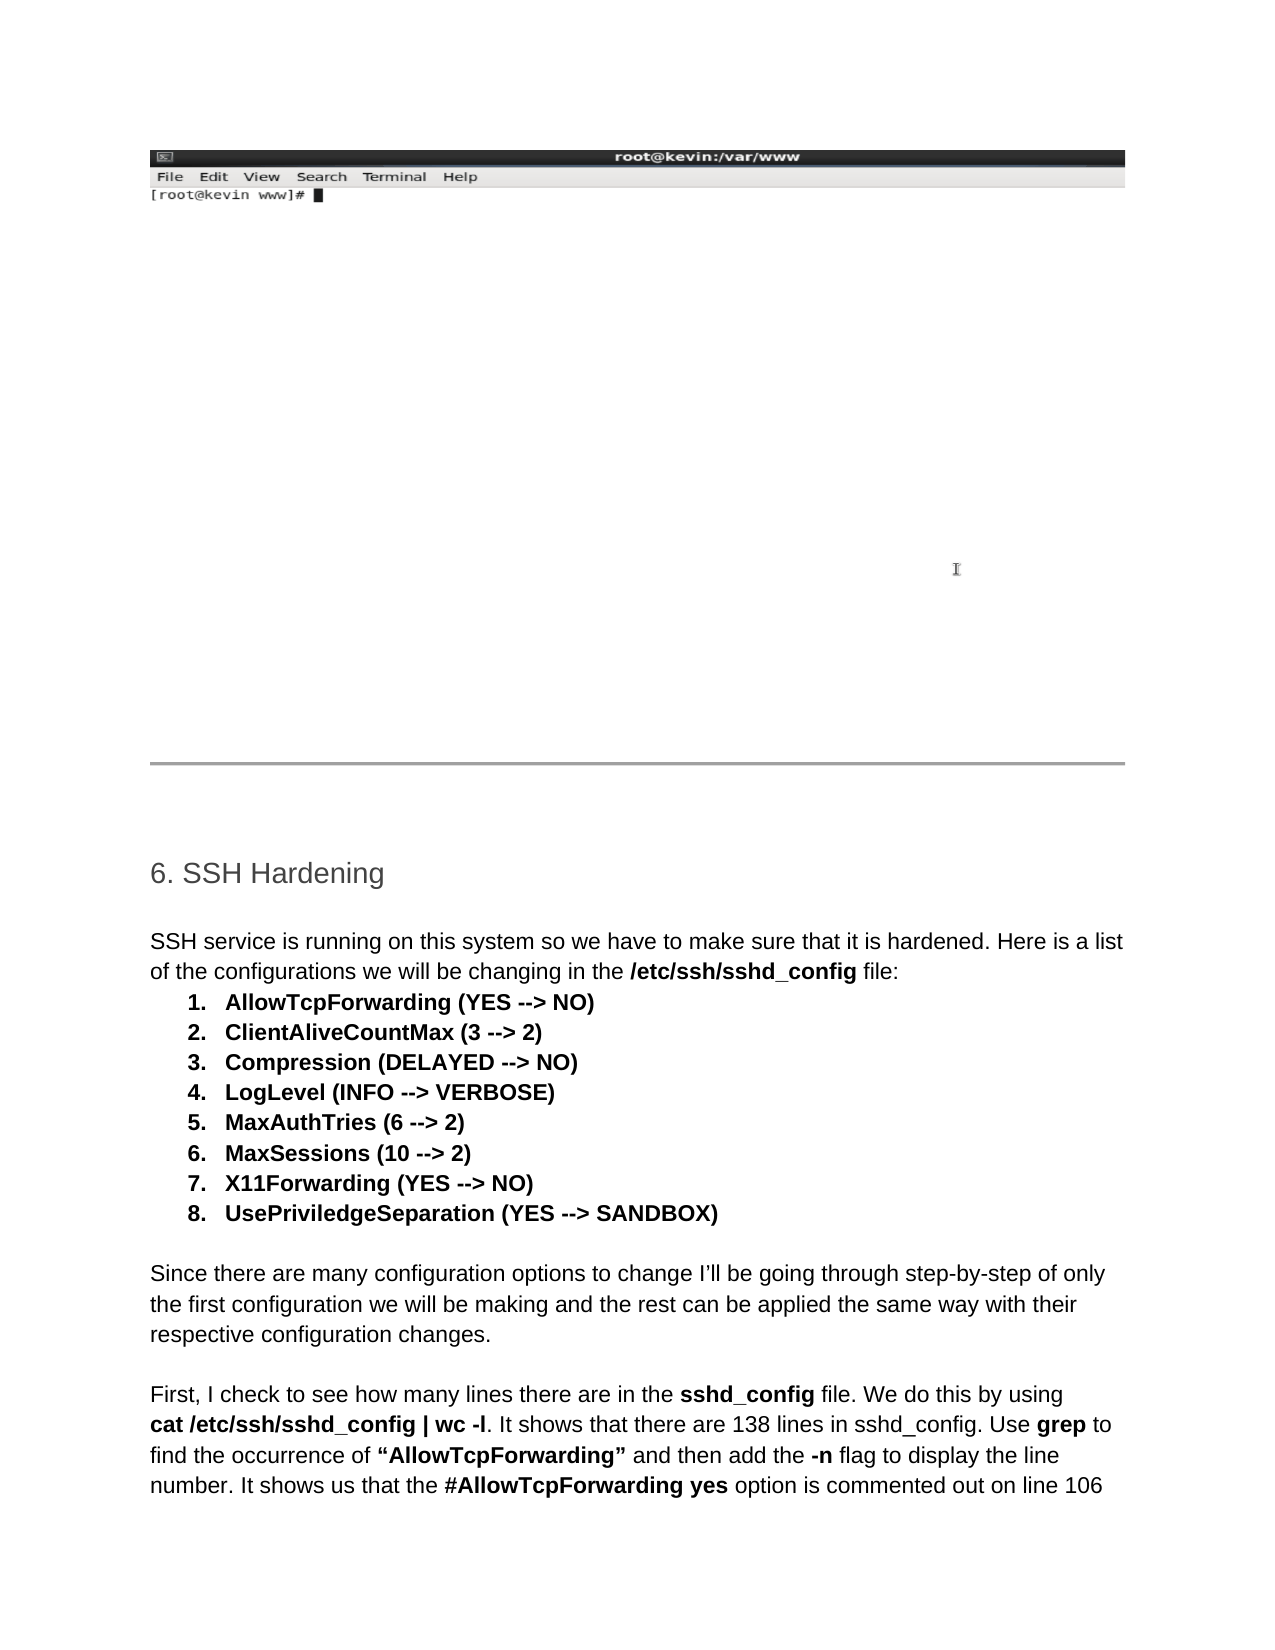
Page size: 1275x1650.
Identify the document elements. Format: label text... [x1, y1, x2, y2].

text Since there are many configuration options to change I’ll be going through step-by-step of only the first configuration we will be making and the rest can be applied the same way with their respective configuration changes. [150, 1260, 1125, 1347]
subtitle 6. SSH Hardening [150, 856, 1125, 889]
list MaxAuthTries (6 --> 2) [187, 1109, 1125, 1136]
picture [150, 150, 1125, 698]
text SSH service is running on this system so we have to make sure that it is hardened. Here is a list of the configurations we will be changing in the /etc/ssh/sshd_config file: [150, 928, 1125, 984]
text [150, 1381, 1125, 1498]
list MaxSessions (10 --> 2) [187, 1139, 1125, 1166]
list LogLevel (INFO --> VERBOSE) [187, 1079, 1125, 1105]
list Compression (DELAYED --> NO) [187, 1049, 1125, 1075]
list ClientAliveCountMax (3 --> 2) [187, 1019, 1125, 1045]
list UsePriviledgeSeparation (YES --> SANDBOX) [187, 1200, 1125, 1226]
list X11Forwarding (YES --> NO) [187, 1170, 1125, 1196]
list AllowTcpForwarding (YES --> NO) [187, 988, 1125, 1015]
